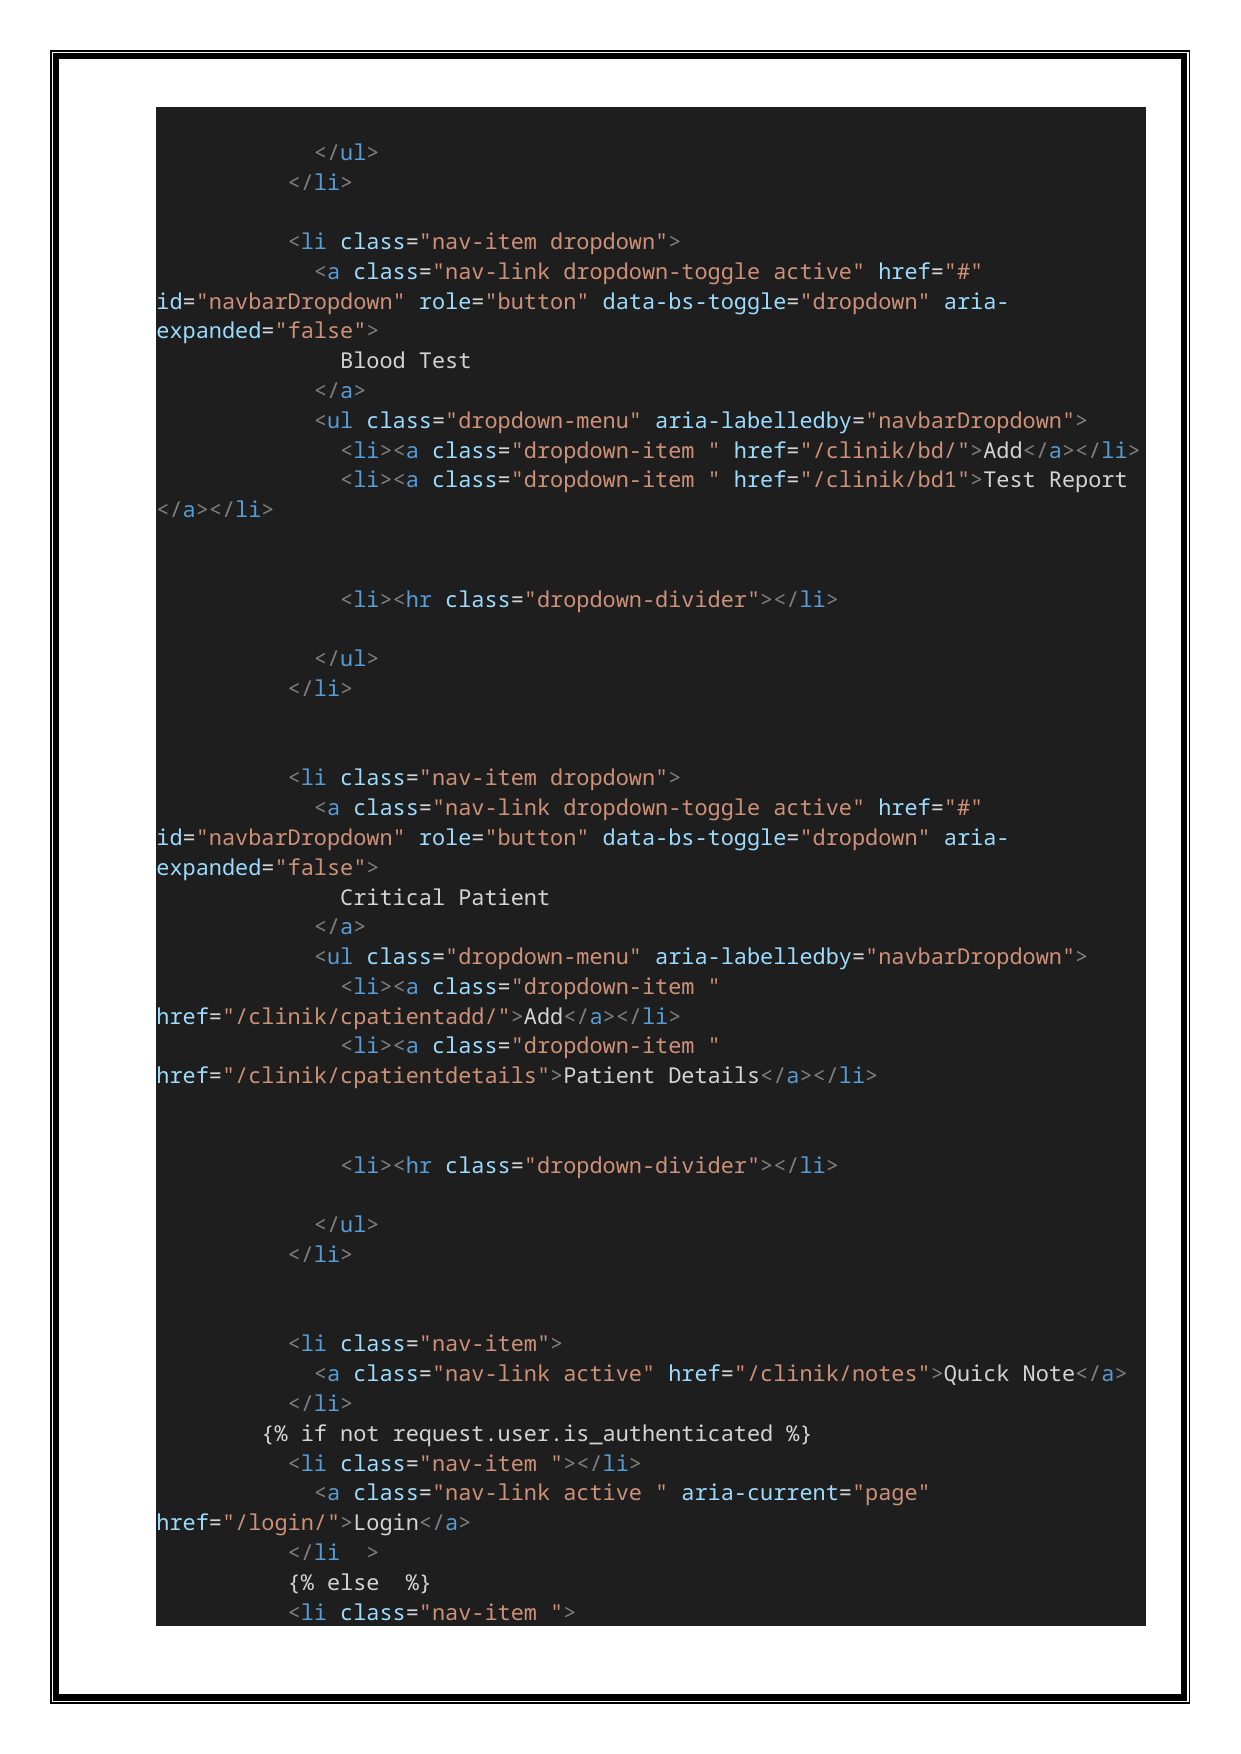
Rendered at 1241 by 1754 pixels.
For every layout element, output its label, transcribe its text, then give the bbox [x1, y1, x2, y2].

text <a class="nav-link active" href="/clinik/notes">Quick Note</a> [156, 1358, 1146, 1388]
text <li class="nav-item dropdown"> [156, 226, 1146, 256]
text <a class="nav-link dropdown-toggle active" href="#" id="navbarDropdown" role="button" data-bs-toggle="dropdown" aria-expanded="false"> [156, 256, 1146, 345]
text {% if not request.user.is_authenticated %} [156, 1418, 1146, 1447]
text <li class="nav-item"> [156, 1328, 1146, 1358]
text <li><a class="dropdown-item " href="/clinik/bd/">Add</a></li> [156, 434, 1146, 464]
text <a class="nav-link dropdown-toggle active" href="#" id="navbarDropdown" role="button" data-bs-toggle="dropdown" aria-expanded="false"> [156, 792, 1146, 881]
text </a> [156, 375, 1146, 405]
text </ul> [156, 643, 1146, 673]
text </li> [156, 166, 1146, 196]
text </li> [156, 1239, 1146, 1269]
text <li class="nav-item dropdown"> [156, 762, 1146, 792]
text <ul class="dropdown-menu" aria-labelledby="navbarDropdown"> [156, 941, 1146, 971]
text <a class="nav-link active " aria-current="page" href="/login/">Login</a> [156, 1477, 1146, 1537]
text {% else %} [156, 1567, 1146, 1596]
text </li> [156, 1388, 1146, 1418]
text <li><hr class="dropdown-divider"></li> [156, 583, 1146, 613]
text <li><a class="dropdown-item " href="/clinik/bd1">Test Report </a></li> [156, 464, 1146, 524]
text </li> [156, 673, 1146, 703]
text Blood Test [156, 345, 1146, 375]
text </li > [156, 1537, 1146, 1567]
text <li class="nav-item "> [156, 1596, 1146, 1626]
text </ul> [156, 1209, 1146, 1239]
text </ul> [156, 137, 1146, 166]
text </a> [156, 911, 1146, 941]
text <li><hr class="dropdown-divider"></li> [156, 1149, 1146, 1179]
text <li><a class="dropdown-item " href="/clinik/cpatientdetails">Patient Details</a></li> [156, 1030, 1146, 1090]
text Critical Patient [156, 881, 1146, 911]
text <ul class="dropdown-menu" aria-labelledby="navbarDropdown"> [156, 405, 1146, 434]
text <li class="nav-item "></li> [156, 1447, 1146, 1477]
text <li><a class="dropdown-item " href="/clinik/cpatientadd/">Add</a></li> [156, 971, 1146, 1030]
